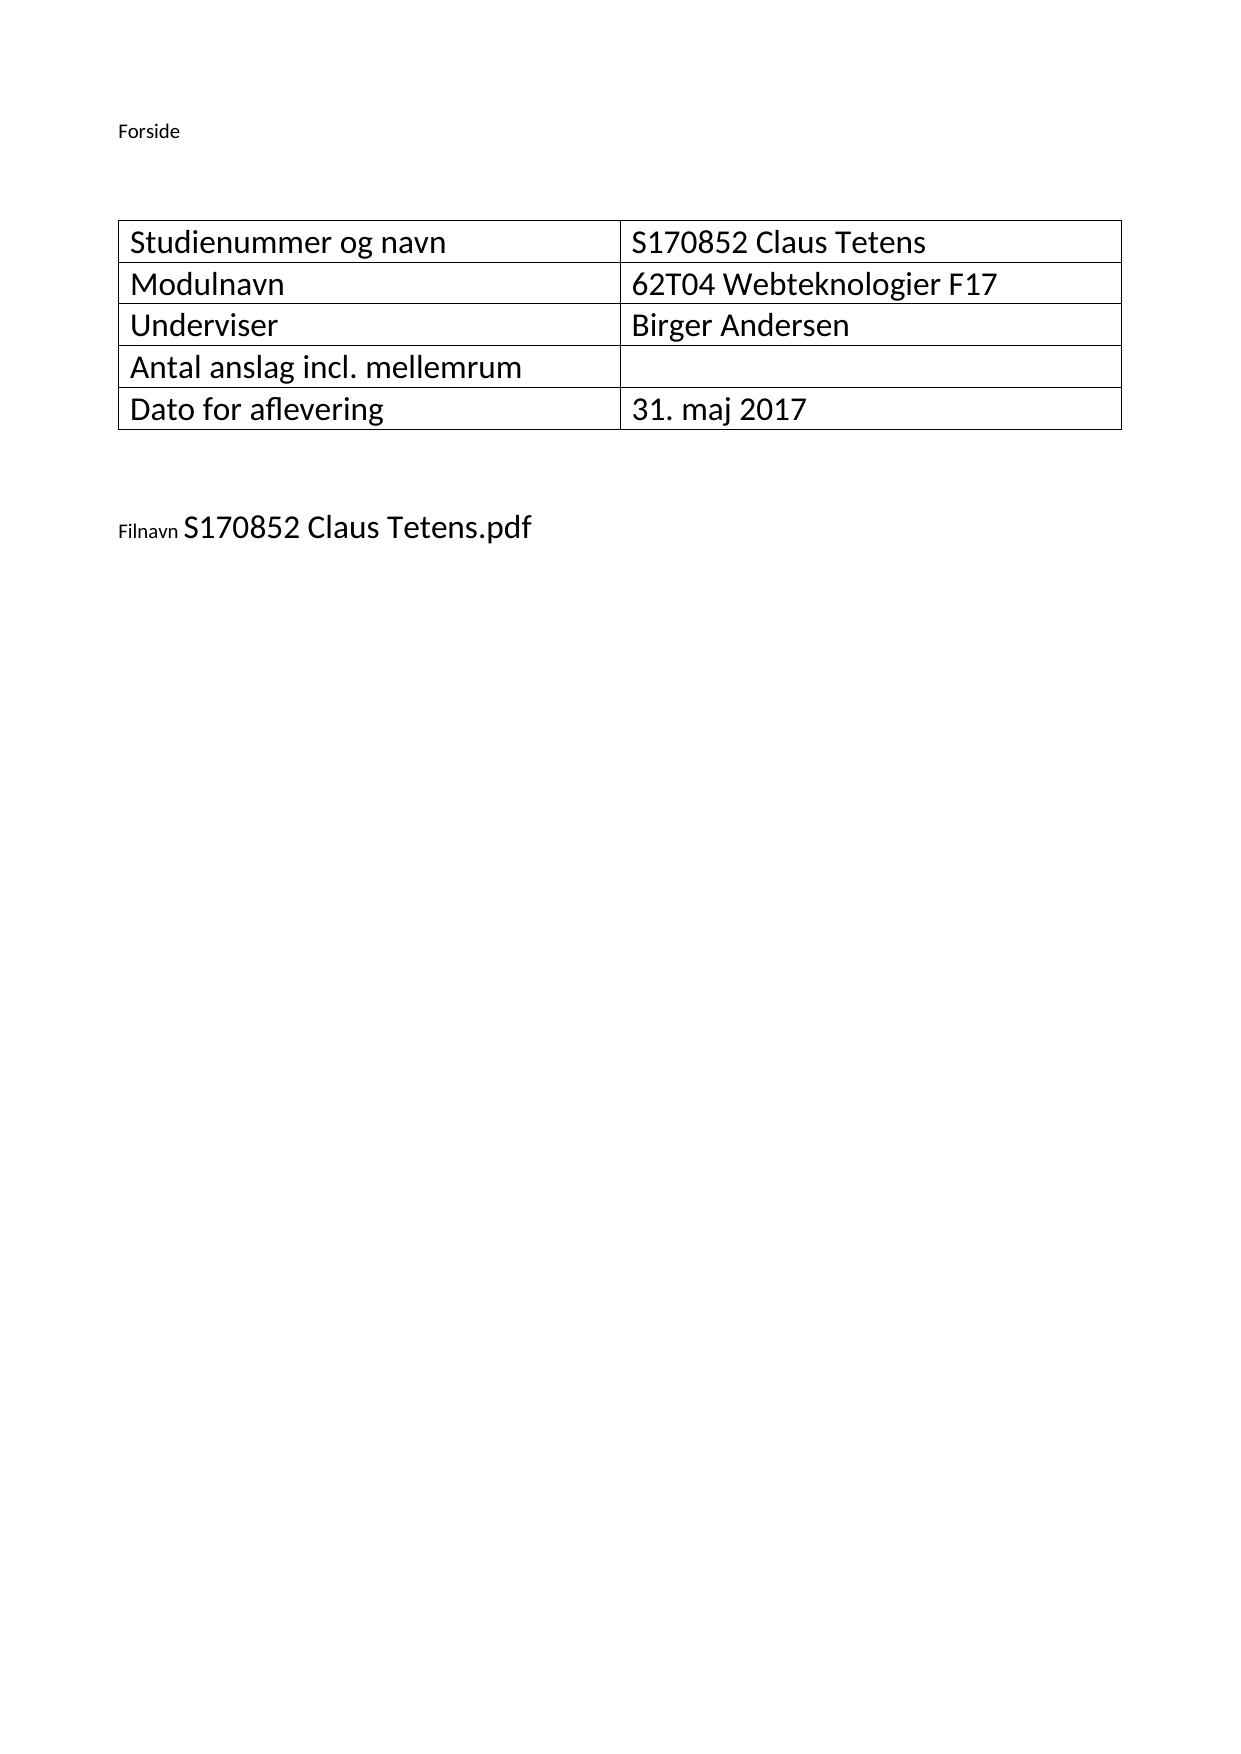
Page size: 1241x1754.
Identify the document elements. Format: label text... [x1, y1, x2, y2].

table_header S170852 Claus Tetens [621, 221, 1121, 262]
table_cell 31. maj 2017 [621, 388, 1121, 429]
table_cell [621, 346, 1121, 387]
text Forside [118, 118, 1122, 143]
table_cell Dato for aflevering [119, 388, 620, 429]
table_cell Birger Andersen [621, 304, 1121, 345]
table_header Studienummer og navn [119, 221, 620, 262]
table_cell Antal anslag incl. mellemrum [119, 346, 620, 387]
table_cell Modulnavn [119, 263, 620, 303]
text Filnavn S170852 Claus Tetens.pdf [118, 506, 1122, 547]
table_cell 62T04 Webteknologier F17 [621, 263, 1121, 303]
table_cell Underviser [119, 304, 620, 345]
